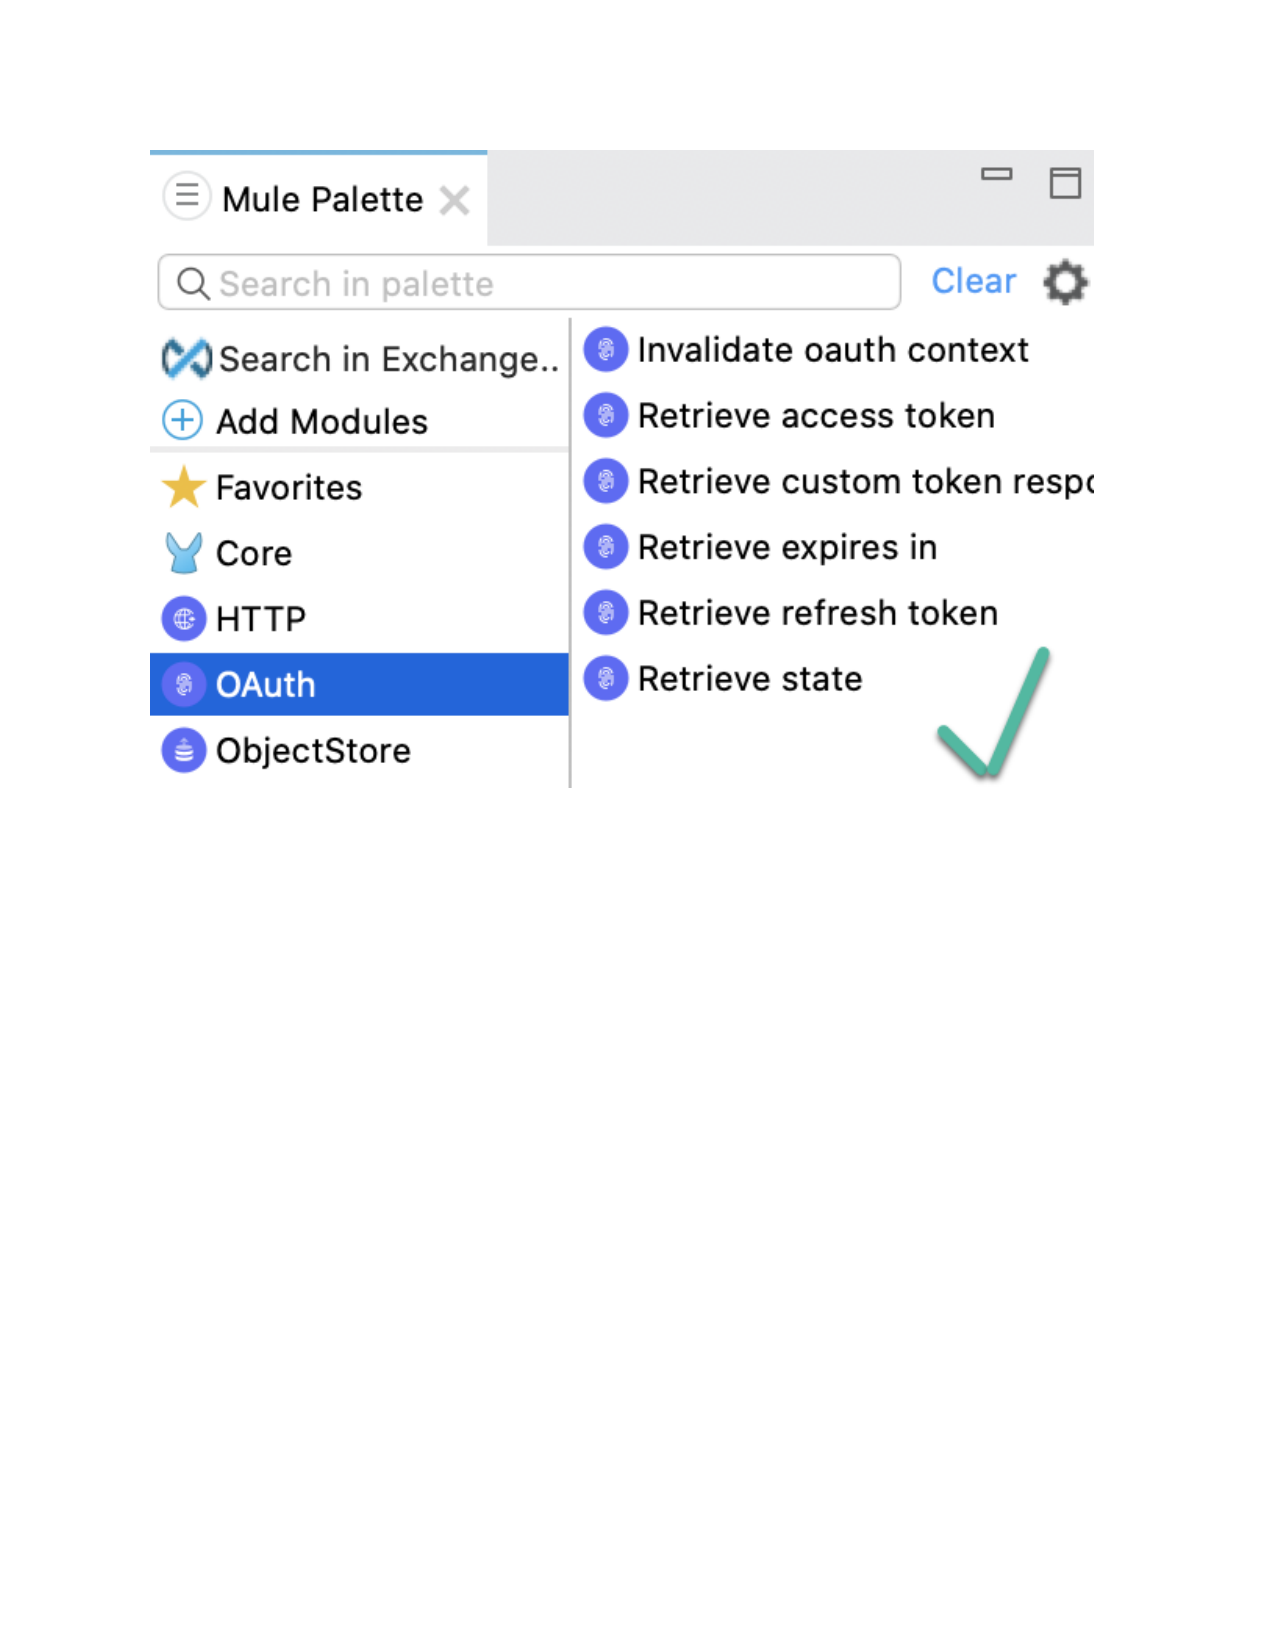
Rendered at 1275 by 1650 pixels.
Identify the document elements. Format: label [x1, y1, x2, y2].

picture [150, 150, 1094, 788]
